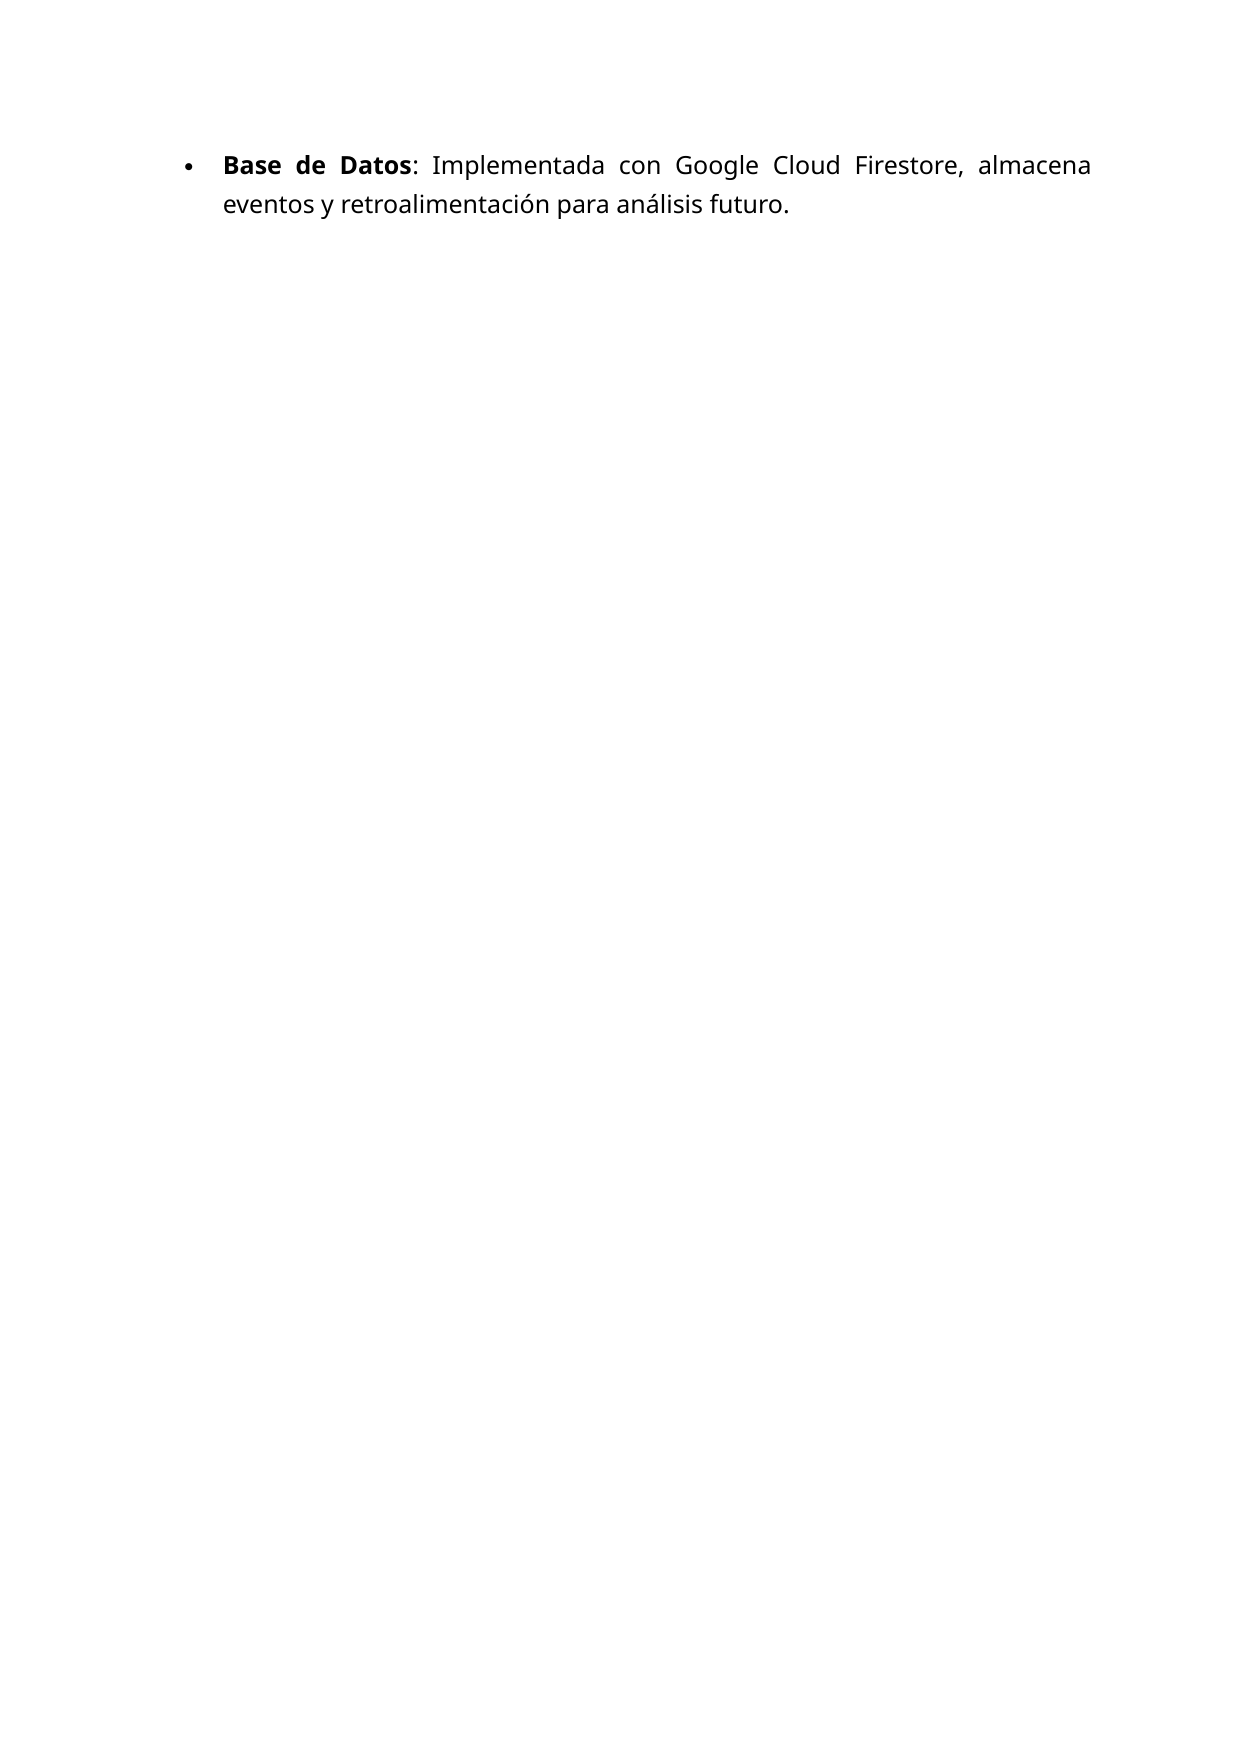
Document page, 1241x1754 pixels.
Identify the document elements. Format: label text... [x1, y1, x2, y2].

list Base de Datos: Implementada con Google Cloud Firestore, almacena eventos y retroalimentación para análisis futuro. [185, 148, 1092, 221]
